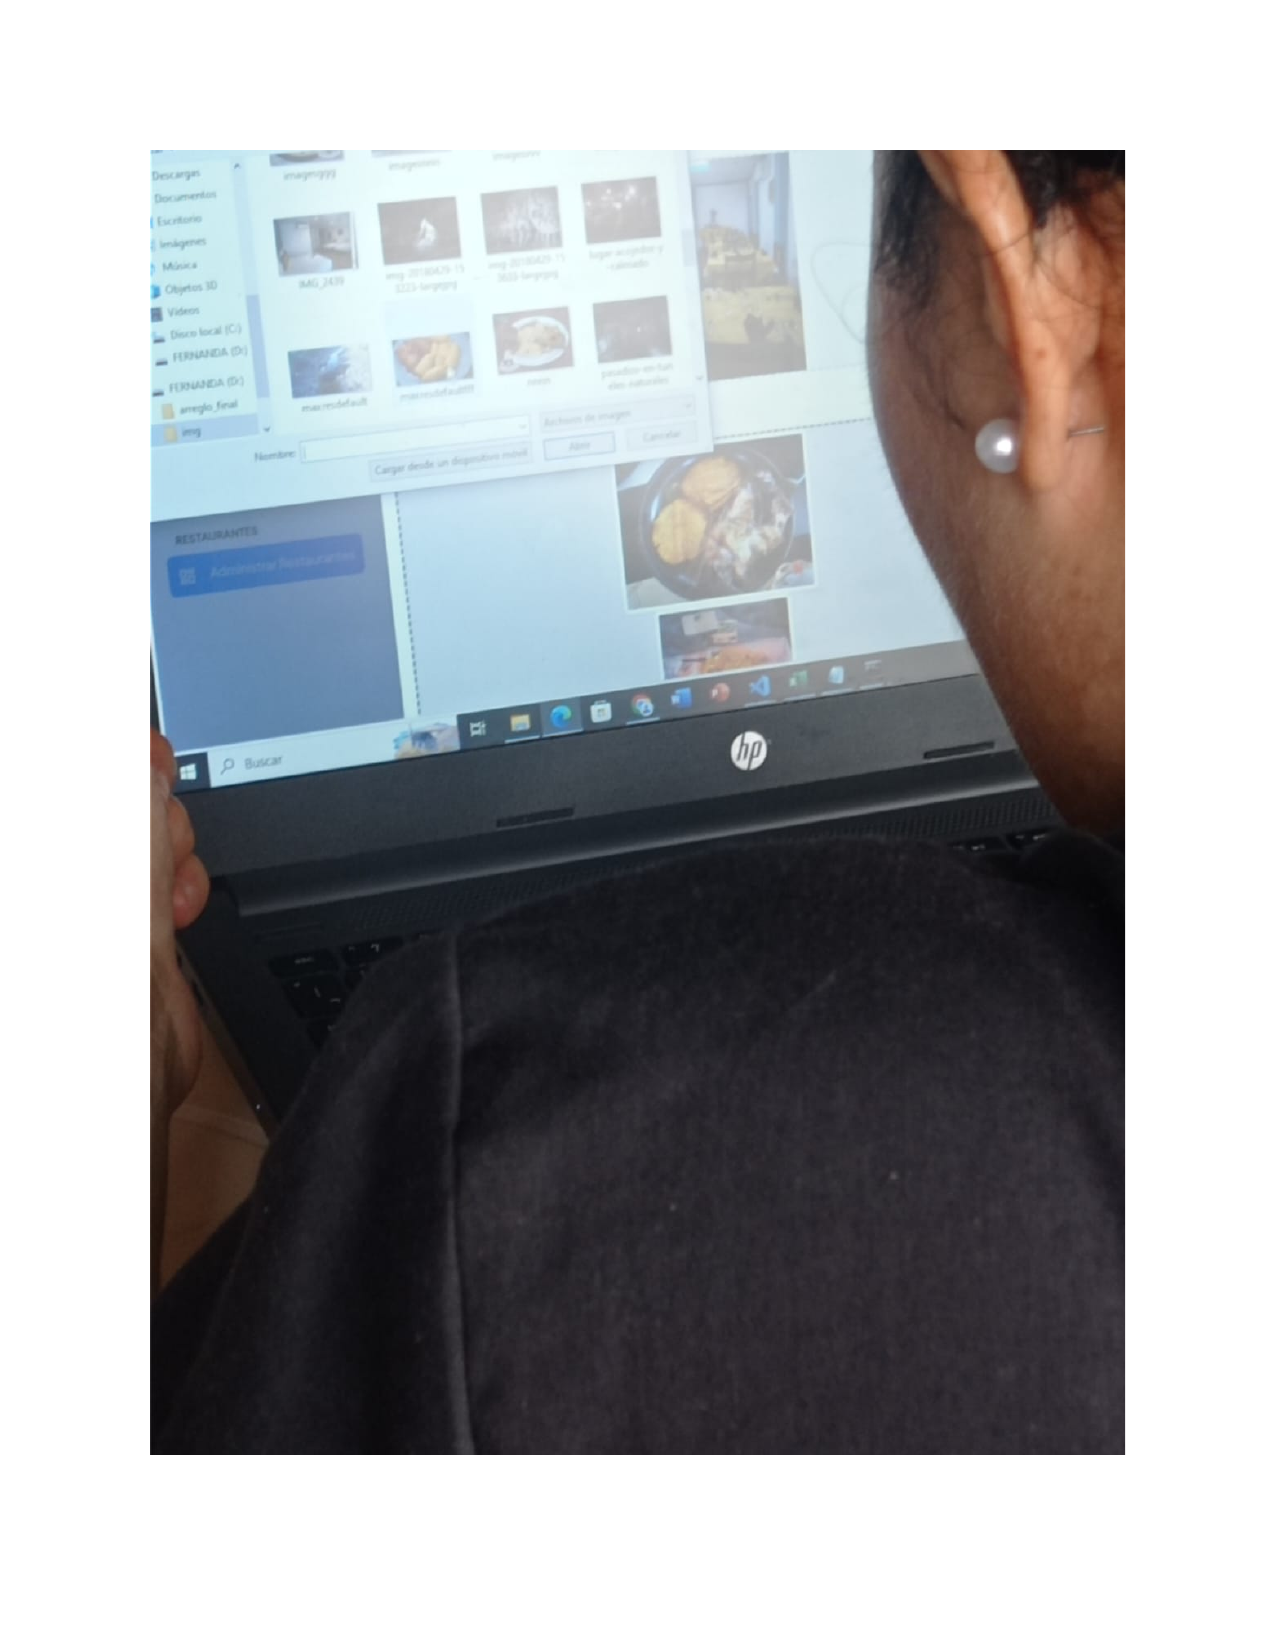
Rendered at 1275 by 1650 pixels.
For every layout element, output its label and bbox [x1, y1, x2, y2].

picture [150, 150, 1125, 1455]
